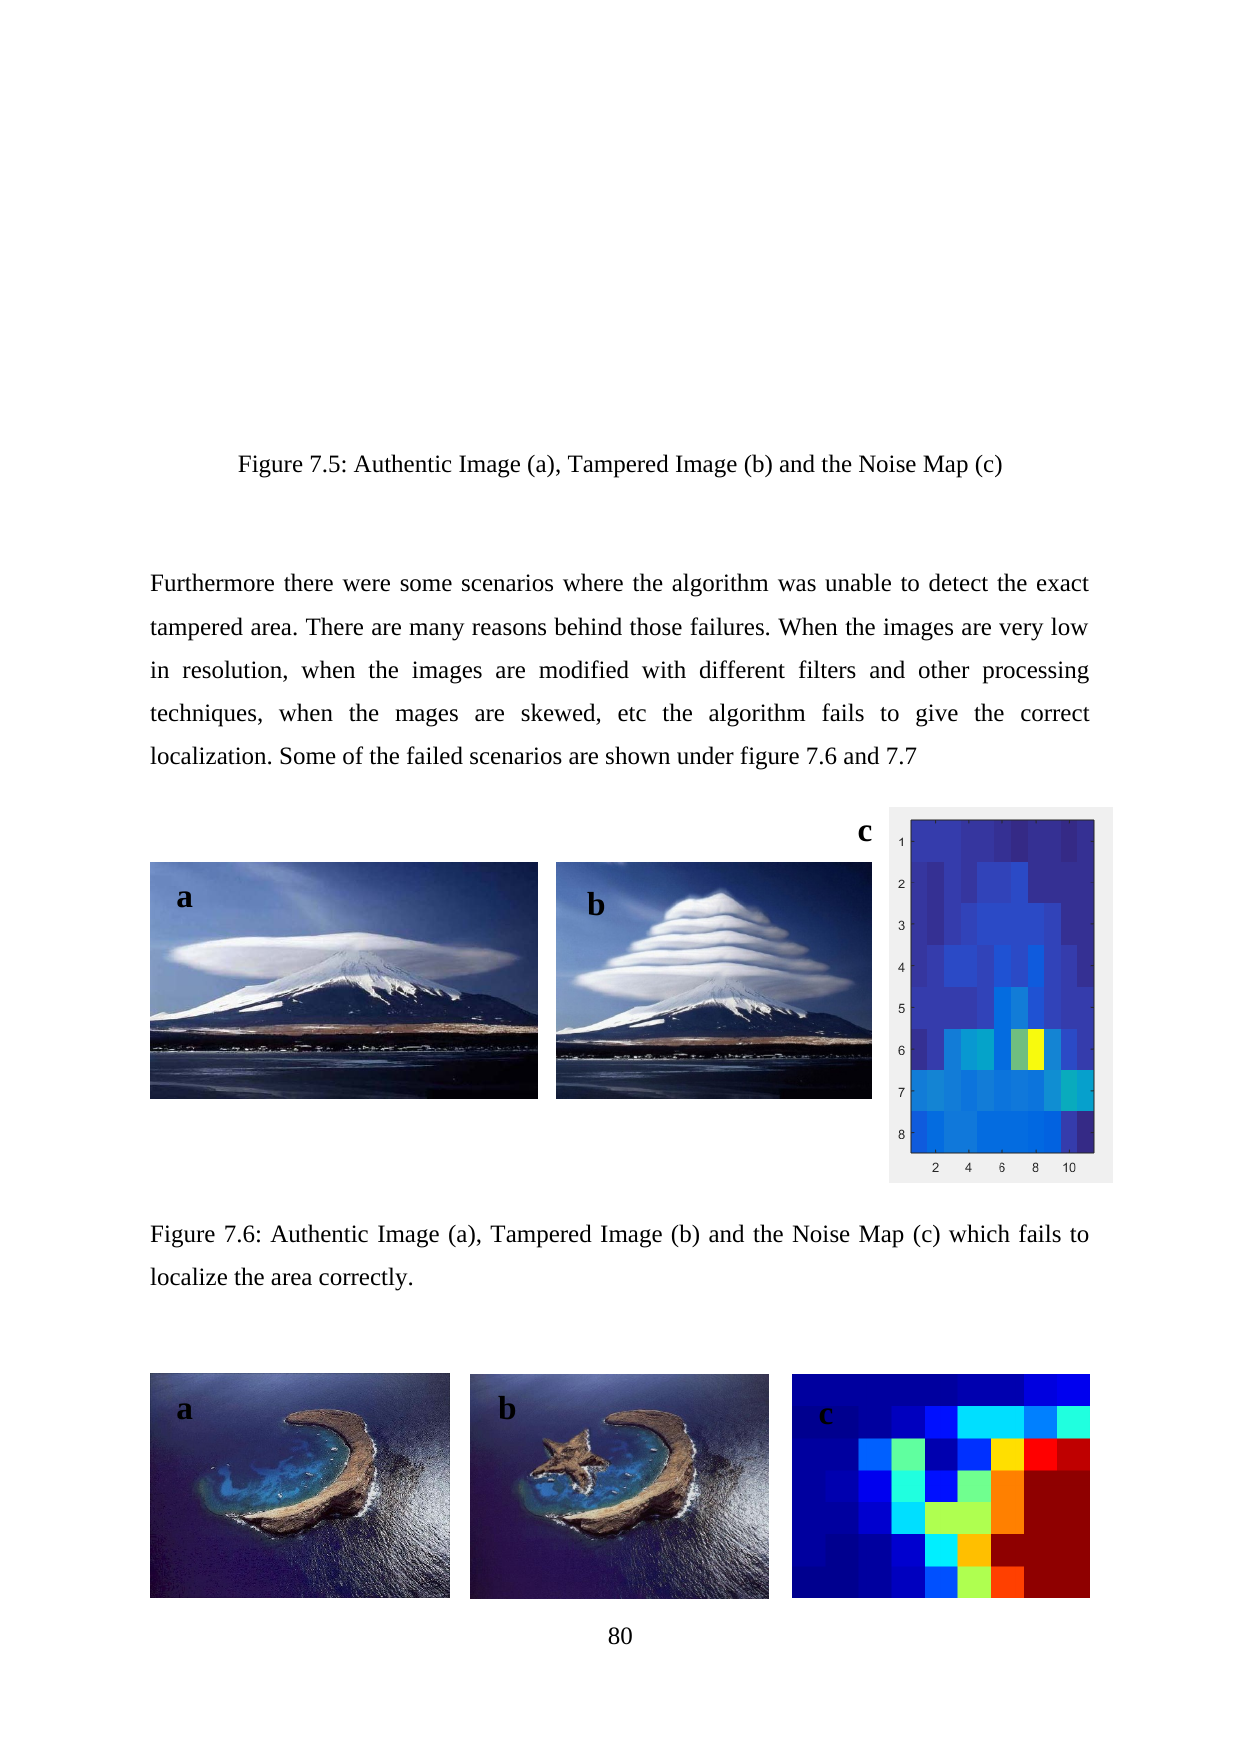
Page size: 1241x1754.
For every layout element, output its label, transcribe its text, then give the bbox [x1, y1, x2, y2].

picture [470, 1374, 769, 1599]
picture [889, 807, 1113, 1183]
picture [150, 862, 538, 1099]
text Furthermore there were some scenarios where the algorithm was unable to detect the exact tampered area. There are many reasons behind those failures. When the images are very low in resolution, when the images are modified with different filters and other processing techniques, when the mages are skewed, etc the algorithm fails to give the correct localization. Some of the failed scenarios are shown under figure 7.6 and 7.7 [150, 568, 1090, 770]
text Figure 7.5: Authentic Image (a), Tampered Image (b) and the Noise Map (c) [150, 449, 1090, 478]
text Figure 7.6: Authentic Image (a), Tampered Image (b) and the Noise Map (c) which fails to localize the area correctly. [150, 1219, 1090, 1291]
picture [150, 1373, 450, 1598]
picture [792, 1374, 1090, 1598]
picture [556, 862, 872, 1099]
